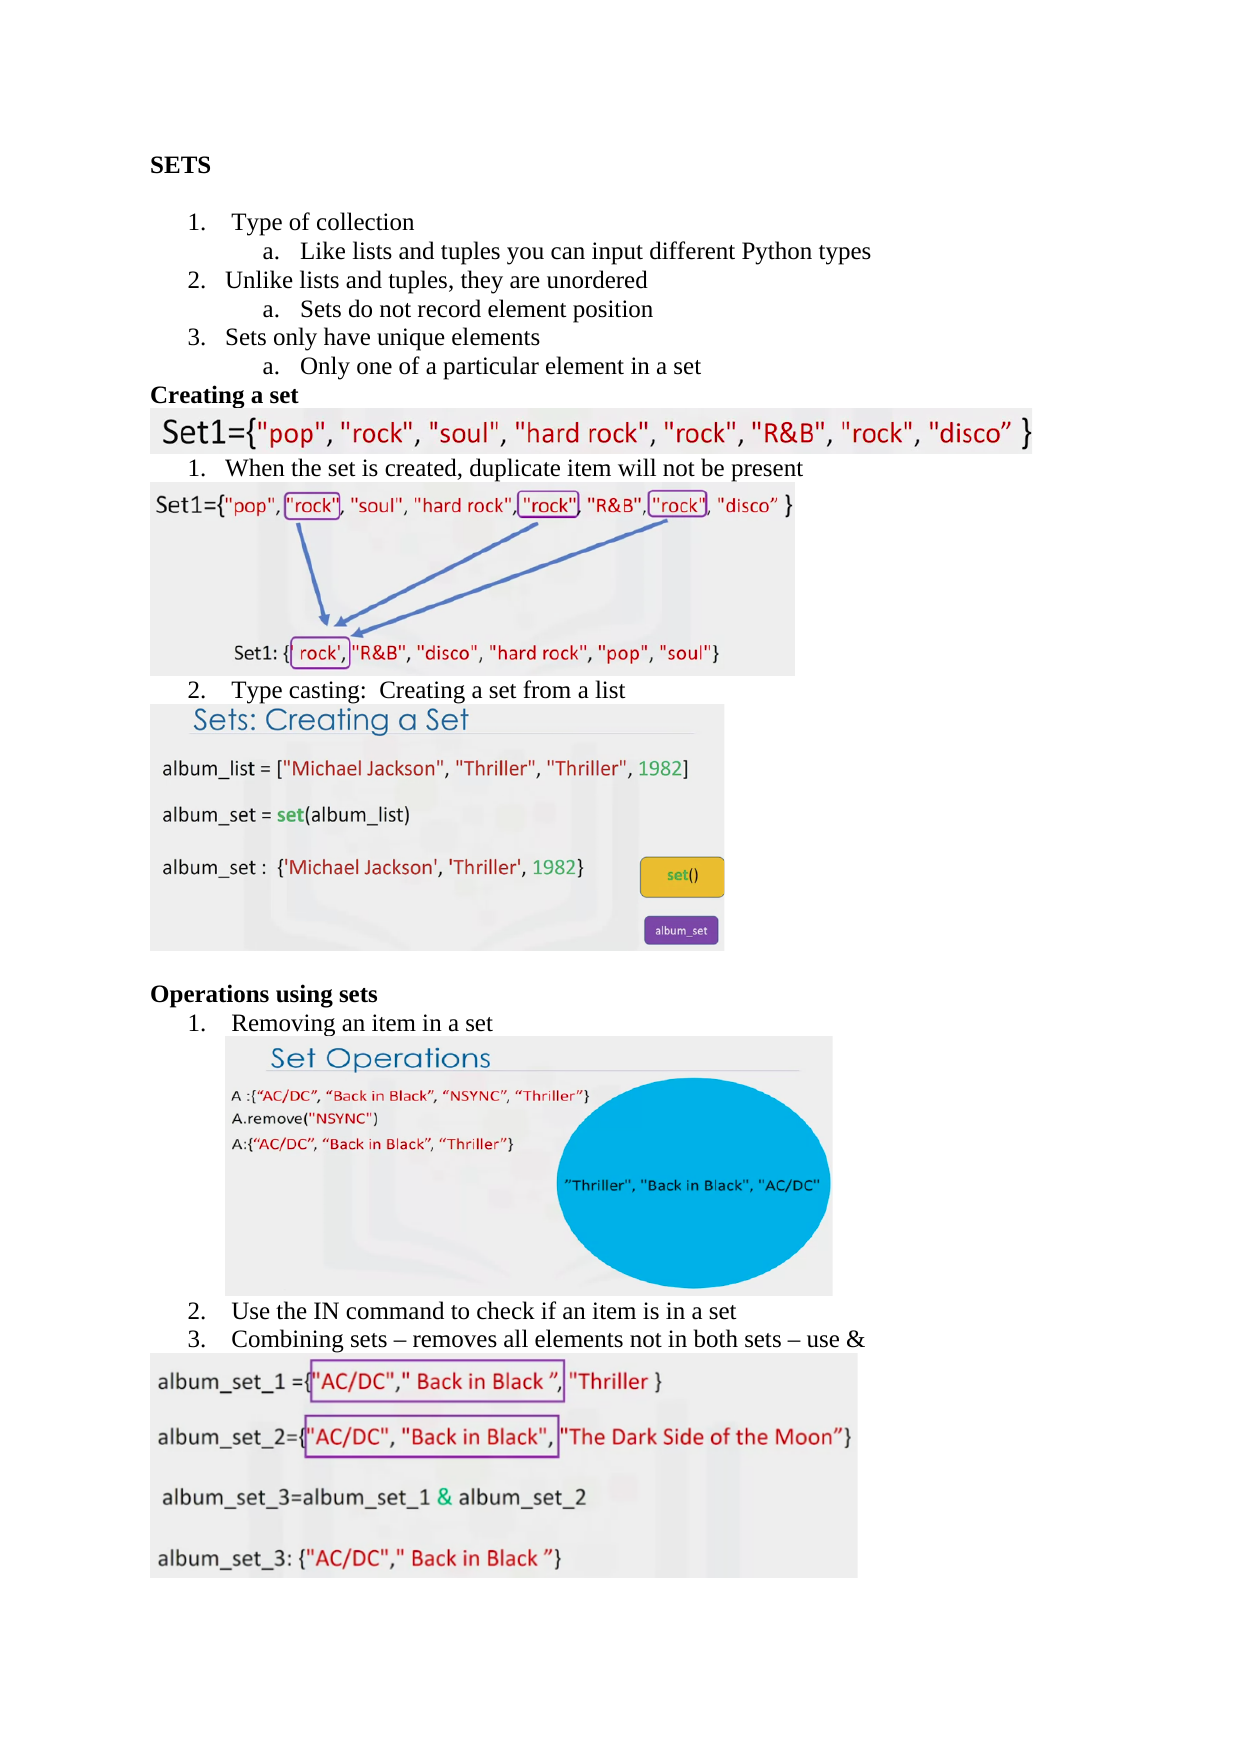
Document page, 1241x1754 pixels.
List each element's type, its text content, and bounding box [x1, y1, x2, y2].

list Use the IN command to check if an item is in a set [187, 1296, 1090, 1324]
picture [225, 1036, 833, 1296]
list Sets only have unique elements [187, 322, 1090, 351]
list Type casting: Creating a set from a list [187, 676, 1090, 704]
text SETS [150, 150, 1090, 179]
list Combining sets – removes all elements not in both sets – use & [187, 1324, 1090, 1353]
picture [150, 482, 795, 676]
picture [150, 1353, 858, 1578]
picture [150, 408, 1033, 454]
text Creating a set [150, 380, 1090, 409]
list Unlike lists and tuples, they are unordered [187, 265, 1090, 294]
text Operations using sets [150, 979, 1090, 1008]
list When the set is created, duplicate item will not be present [187, 453, 1090, 482]
list Only one of a particular element in a set [262, 351, 1090, 380]
list Like lists and tuples you can input different Python types [262, 236, 1090, 265]
picture [150, 704, 725, 951]
list Sets do not record element position [262, 294, 1090, 322]
list Type of collection [187, 207, 1090, 236]
